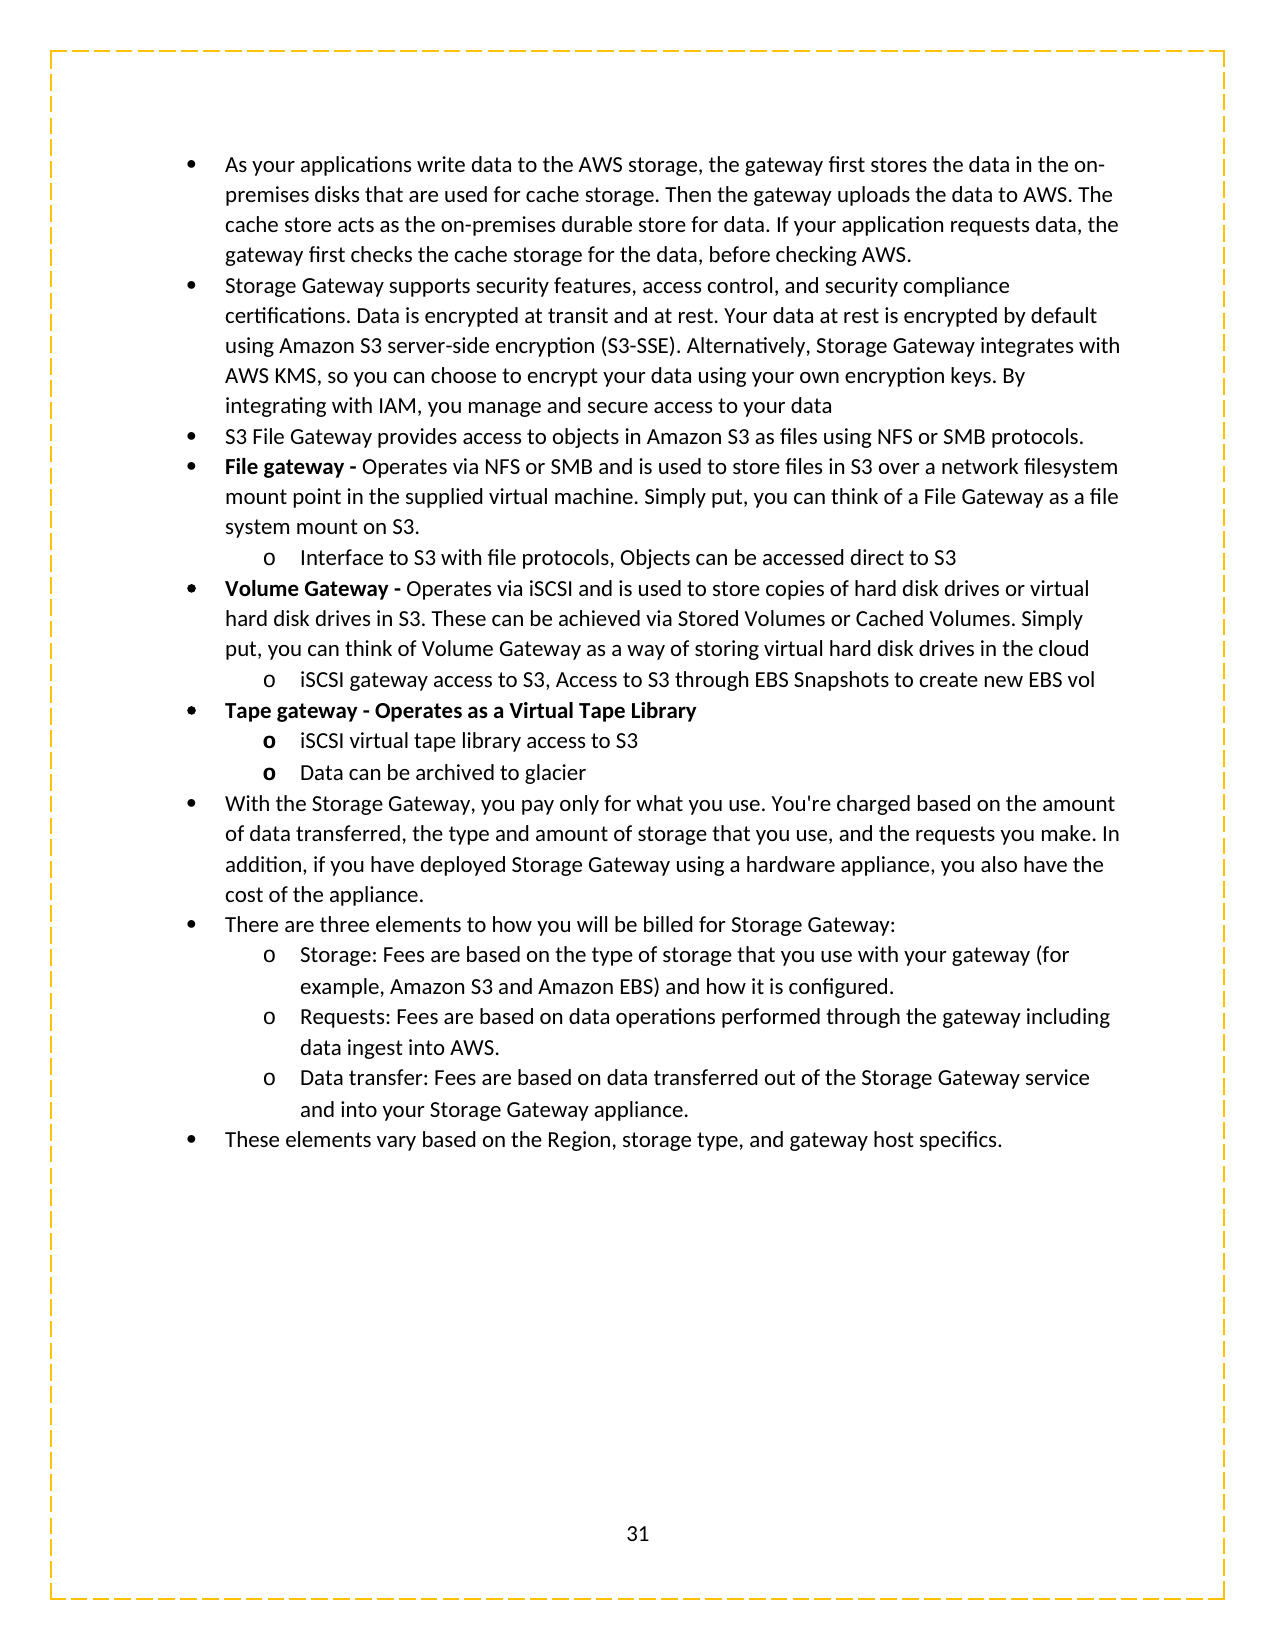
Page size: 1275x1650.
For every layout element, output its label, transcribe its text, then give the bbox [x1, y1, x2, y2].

list There are three elements to how you will be billed for Storage Gateway: [187, 910, 1125, 938]
list With the Storage Gateway, you pay only for what you use. You're charged based on the amount of data transferred, the type and amount of storage that you use, and the requests you make. In addition, if you have deployed Storage Gateway using a hardware appliance, you also have the cost of the appliance. [187, 789, 1125, 908]
list Storage Gateway supports security features, access control, and security compliance certifications. Data is encrypted at transit and at rest. Your data at rest is encrypted by default using Amazon S3 server-side encryption (S3-SSE). Alternatively, Storage Gateway integrates with AWS KMS, so you can choose to encrypt your data using your own encryption keys. By integrating with IAM, you manage and secure access to your data [187, 271, 1125, 420]
list Requests: Fees are based on data operations performed through the gateway including data ingest into AWS. [262, 1002, 1125, 1061]
list Data can be archived to glacier [262, 758, 1125, 787]
list File gateway - Operates via NFS or SMB and is used to store files in S3 over a network filesystem mount point in the supplied virtual machine. Simply put, you can think of a File Gateway as a file system mount on S3. [187, 452, 1125, 541]
list S3 File Gateway provides access to objects in Amazon S3 as files using NFS or SMB protocols. [187, 422, 1125, 450]
list These elements vary based on the Region, storage type, and gateway host specifics. [187, 1125, 1125, 1153]
list Interface to S3 with file protocols, Objects can be accessed direct to S3 [262, 543, 1125, 572]
list As your applications write data to the AWS storage, the gateway first stores the data in the on-premises disks that are used for cache storage. Then the gateway uploads the data to AWS. The cache store acts as the on-premises durable store for data. If your application requests data, the gateway first checks the cache storage for the data, before checking AWS. [187, 150, 1125, 269]
list iSCSI virtual tape library access to S3 [262, 726, 1125, 756]
list Data transfer: Fees are based on data transferred out of the Storage Gateway service and into your Storage Gateway appliance. [262, 1063, 1125, 1123]
list Storage: Fees are based on the type of storage that you use with your gateway (for example, Amazon S3 and Amazon EBS) and how it is configured. [262, 940, 1125, 1000]
list iSCSI gateway access to S3, Access to S3 through EBS Snapshots to create new EBS vol [262, 665, 1125, 694]
list Tape gateway - Operates as a Virtual Tape Library [187, 696, 1125, 724]
list Volume Gateway - Operates via iSCSI and is used to store copies of hard disk drives or virtual hard disk drives in S3. These can be achieved via Stored Volumes or Cached Volumes. Simply put, you can think of Volume Gateway as a way of storing virtual hard disk drives in the cloud [187, 574, 1125, 663]
